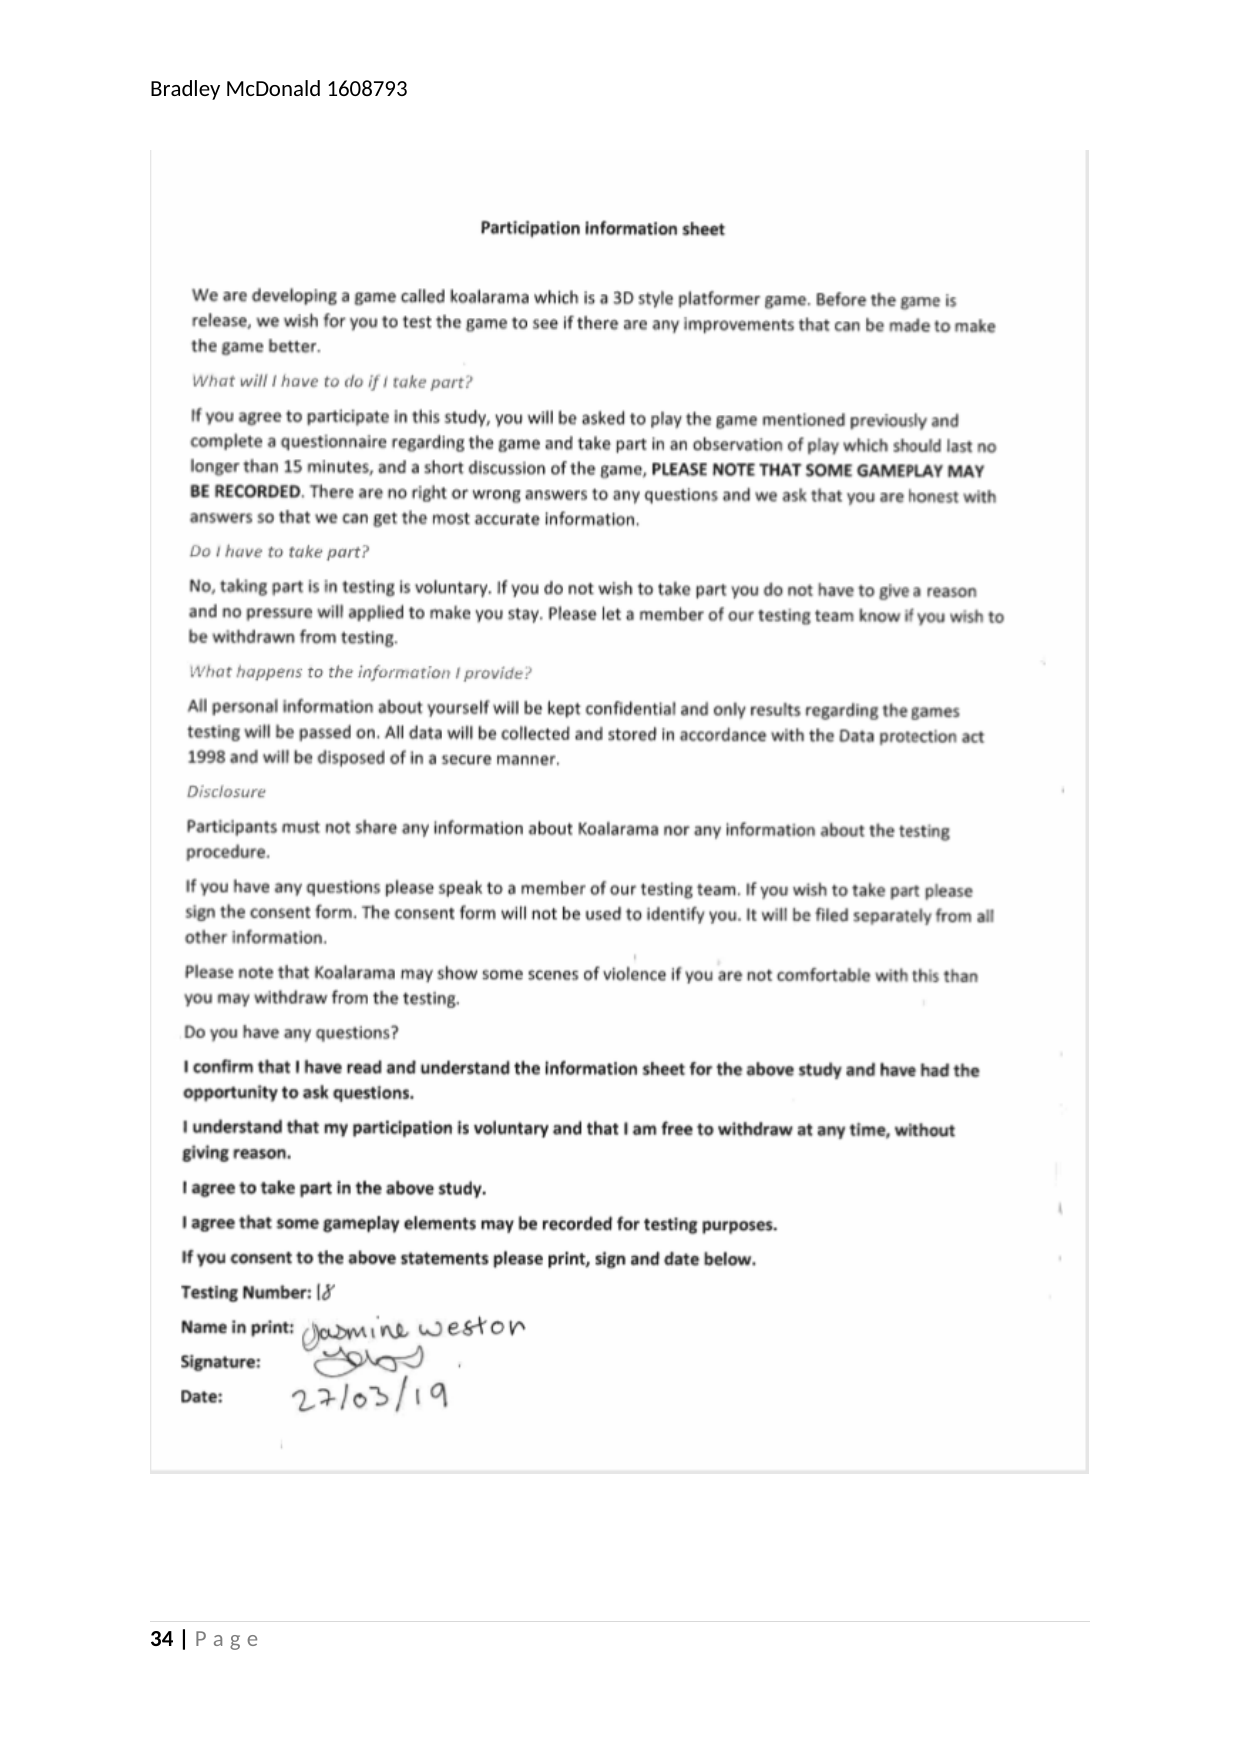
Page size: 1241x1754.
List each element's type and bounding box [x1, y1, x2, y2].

picture [150, 150, 1089, 1474]
